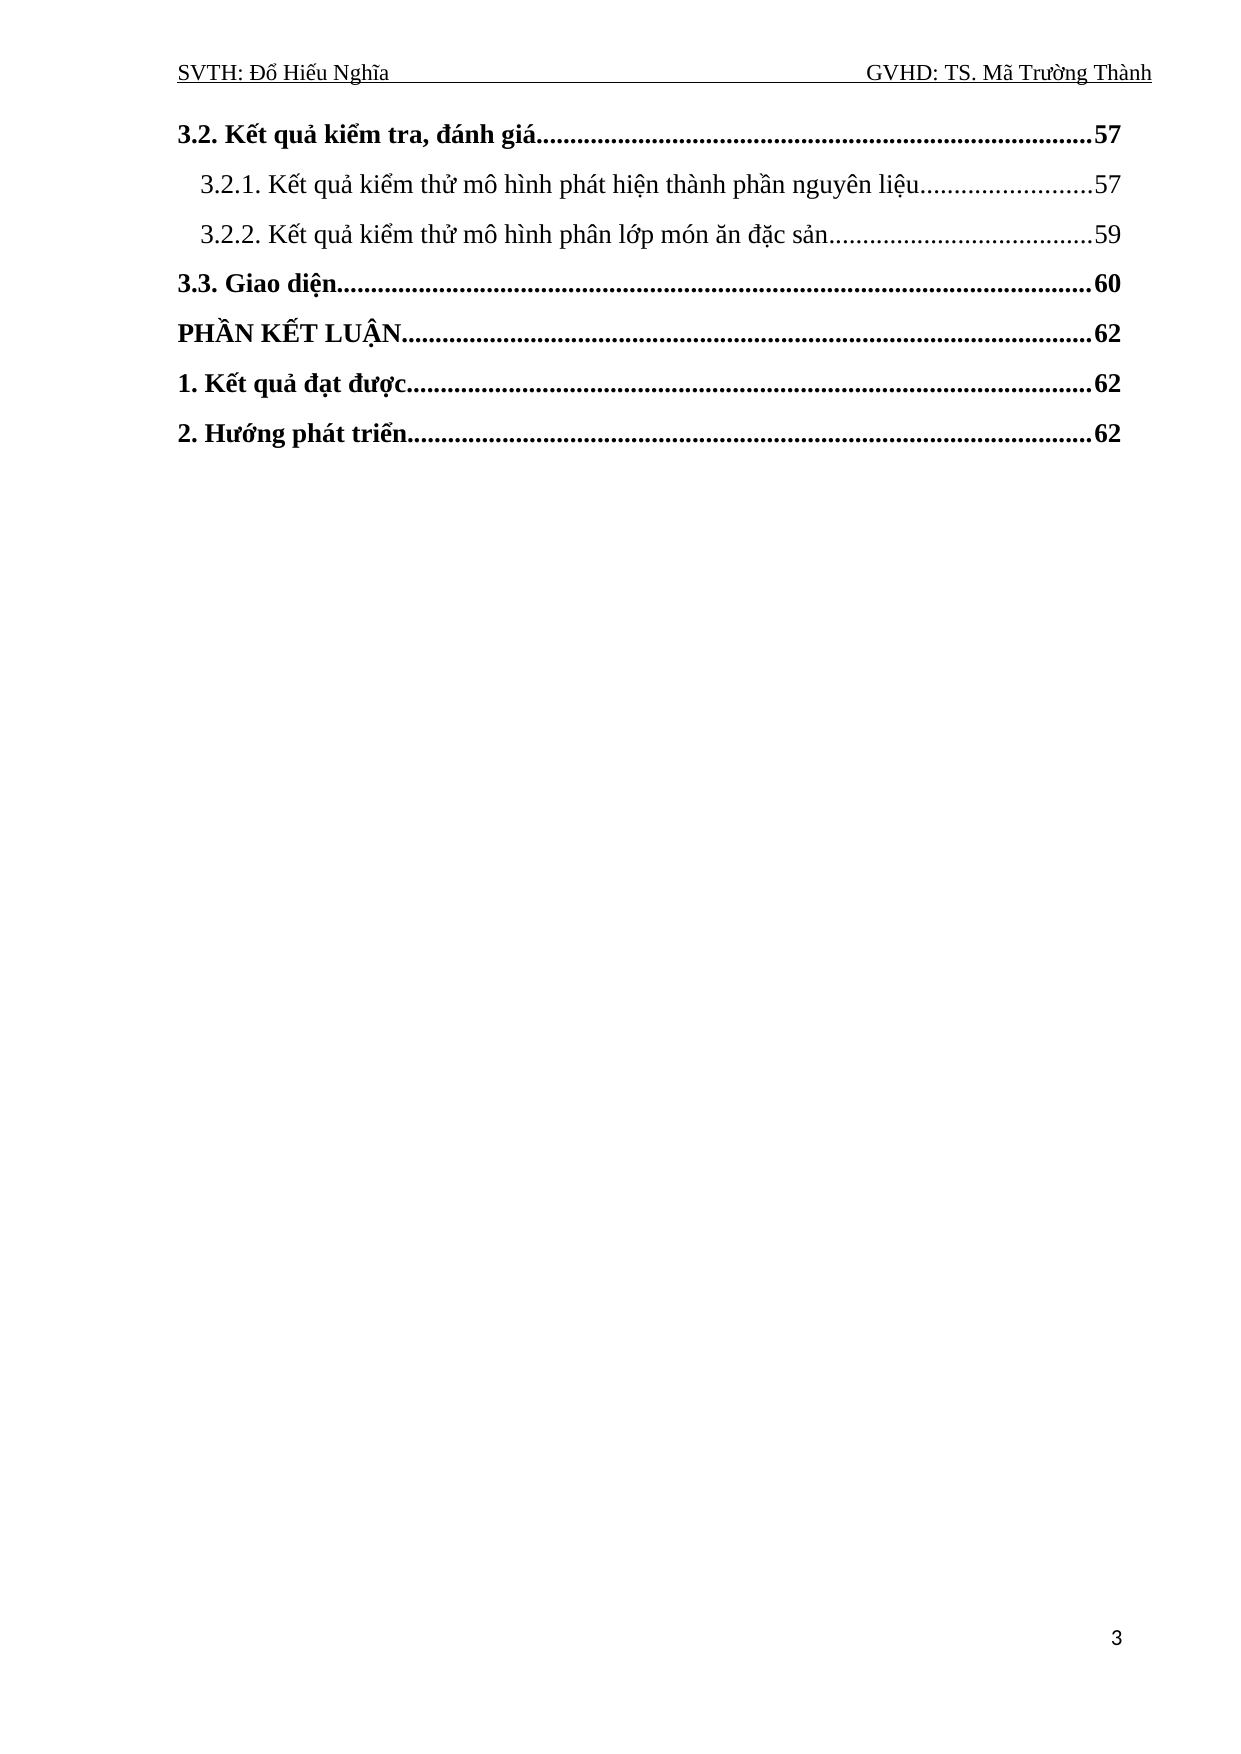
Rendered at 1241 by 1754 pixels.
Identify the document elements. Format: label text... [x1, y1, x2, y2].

text 2. Hướng phát triển 62 [177, 417, 1122, 448]
text 3.2.2. Kết quả kiểm thử mô hình phân lớp món ăn đặc sản 59 [200, 218, 1122, 249]
text 3.2.1. Kết quả kiểm thử mô hình phát hiện thành phần nguyên liệu 57 [200, 168, 1122, 199]
text 3.3. Giao diện 60 [177, 267, 1122, 299]
text 1. Kết quả đạt được 62 [177, 367, 1122, 398]
text 3.2. Kết quả kiểm tra, đánh giá 57 [177, 118, 1122, 149]
text PHẦN KẾT LUẬN 62 [177, 317, 1122, 348]
